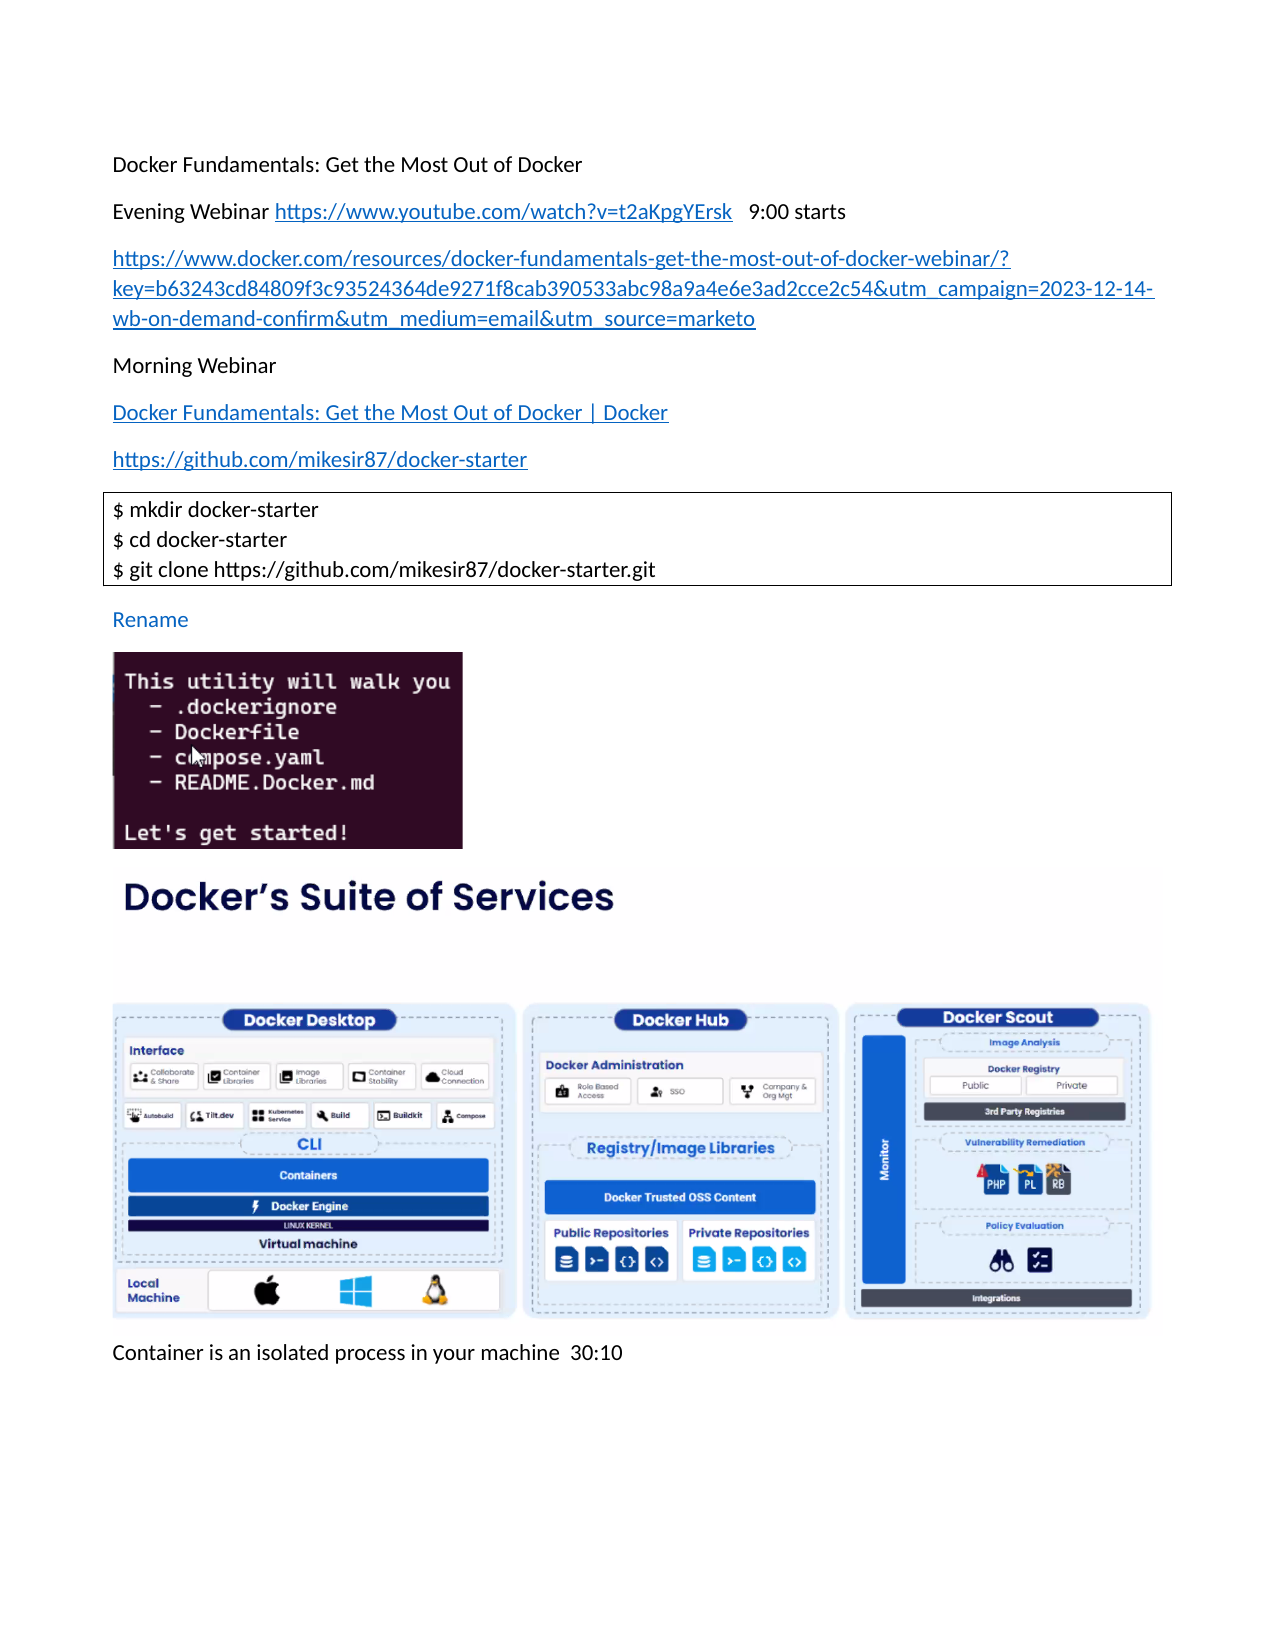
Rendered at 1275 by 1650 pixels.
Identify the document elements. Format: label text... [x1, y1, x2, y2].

text https://www.docker.com/resources/docker-fundamentals-get-the-most-out-of-docker-webinar/?key=b63243cd84809f3c93524364de9271f8cab390533abc98a9a4e6e3ad2cce2c54&utm_campaign=2023-12-14-wb-on-demand-confirm&utm_medium=email&utm_source=marketo [112, 244, 1162, 332]
text $ mkdir docker-starter $ cd docker-starter $ git clone https://github.com/mikesir87/docker-starter.git [104, 493, 1171, 585]
text https://github.com/mikesir87/docker-starter [112, 445, 1162, 473]
text Docker Fundamentals: Get the Most Out of Docker | Docker [112, 398, 1162, 426]
picture [112, 652, 463, 849]
text Container is an isolated process in your machine 30:10 [112, 1336, 1162, 1366]
text Docker Fundamentals: Get the Most Out of Docker [112, 150, 1162, 178]
text Rename [112, 605, 1162, 633]
picture [112, 867, 1163, 1336]
text Evening Webinar https://www.youtube.com/watch?v=t2aKpgYErsk 9:00 starts [112, 197, 1162, 225]
text Morning Webinar [112, 351, 1162, 379]
